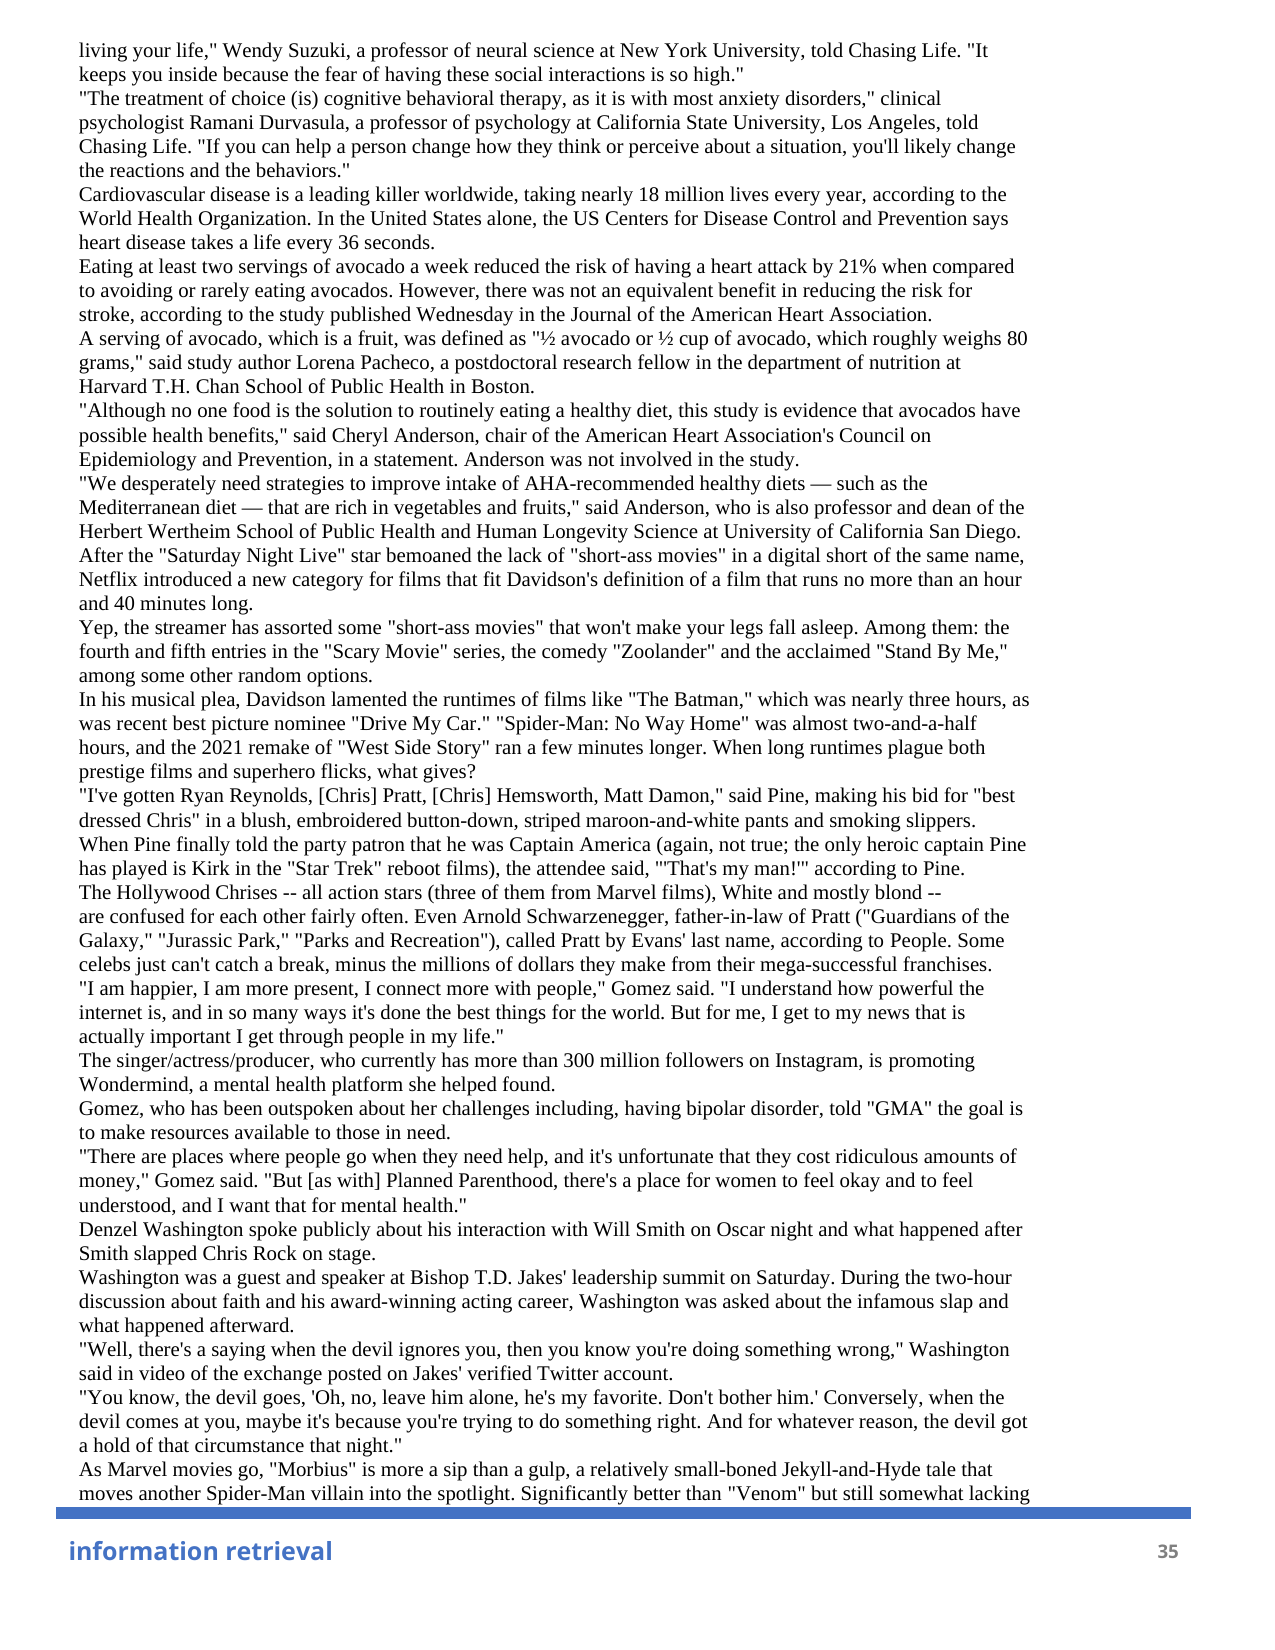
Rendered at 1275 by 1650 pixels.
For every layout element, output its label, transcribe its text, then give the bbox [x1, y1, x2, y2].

table_cell Denzel Washington spoke publicly about his interaction with Will Smith on Oscar night and what happened after Smith slapped Chris Rock on stage. [68, 1217, 1042, 1265]
table_cell In his musical plea, Davidson lamented the runtimes of films like "The Batman," which was nearly three hours, as was recent best picture nominee "Drive My Car." "Spider-Man: No Way Home" was almost two-and-a-half hours, and the 2021 remake of "West Side Story" ran a few minutes longer. When long runtimes plague both prestige films and superhero flicks, what gives? [68, 687, 1042, 783]
table_cell "I am happier, I am more present, I connect more with people," Gomez said. "I understand how powerful the internet is, and in so many ways it's done the best things for the world. But for me, I get to my news that is actually important I get through people in my life." [68, 976, 1042, 1048]
table_cell Eating at least two servings of avocado a week reduced the risk of having a heart attack by 21% when compared to avoiding or rarely eating avocados. However, there was not an equivalent benefit in reducing the risk for stroke, according to the study published Wednesday in the Journal of the American Heart Association. [68, 254, 1042, 326]
table_cell "We desperately need strategies to improve intake of AHA-recommended healthy diets — such as the Mediterranean diet — that are rich in vegetables and fruits," said Anderson, who is also professor and dean of the Herbert Wertheim School of Public Health and Human Longevity Science at University of California San Diego. [68, 471, 1042, 543]
table_cell "There are places where people go when they need help, and it's unfortunate that they cost ridiculous amounts of money," Gomez said. "But [as with] Planned Parenthood, there's a place for women to feel okay and to feel understood, and I want that for mental health." [68, 1144, 1042, 1217]
table_cell Gomez, who has been outspoken about her challenges including, having bipolar disorder, told "GMA" the goal is to make resources available to those in need. [68, 1096, 1042, 1144]
table_cell Washington was a guest and speaker at Bishop T.D. Jakes' leadership summit on Saturday. During the two-hour discussion about faith and his award-winning acting career, Washington was asked about the infamous slap and what happened afterward. [68, 1265, 1042, 1337]
table_cell "Although no one food is the solution to routinely eating a healthy diet, this study is evidence that avocados have possible health benefits," said Cheryl Anderson, chair of the American Heart Association's Council on Epidemiology and Prevention, in a statement. Anderson was not involved in the study. [68, 399, 1042, 471]
table_cell "I've gotten Ryan Reynolds, [Chris] Pratt, [Chris] Hemsworth, Matt Damon," said Pine, making his bid for "best dressed Chris" in a blush, embroidered button-down, striped maroon-and-white pants and smoking slippers. [68, 784, 1042, 832]
table_cell "You know, the devil goes, 'Oh, no, leave him alone, he's my favorite. Don't bother him.' Conversely, when the devil comes at you, maybe it's because you're trying to do something right. And for whatever reason, the devil got a hold of that circumstance that night." [68, 1385, 1042, 1457]
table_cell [68, 38, 1042, 86]
table_cell Cardiovascular disease is a leading killer worldwide, taking nearly 18 million lives every year, according to the World Health Organization. In the United States alone, the US Centers for Disease Control and Prevention says heart disease takes a life every 36 seconds. [68, 182, 1042, 254]
table_cell The Hollywood Chrises -- all action stars (three of them from Marvel films), White and mostly blond -- are confused for each other fairly often. Even Arnold Schwarzenegger, father-in-law of Pratt ("Guardians of the Galaxy," "Jurassic Park," "Parks and Recreation"), called Pratt by Evans' last name, according to People. Some celebs just can't catch a break, minus the millions of dollars they make from their mega-successful franchises. [68, 880, 1042, 976]
table_cell Yep, the streamer has assorted some "short-ass movies" that won't make your legs fall asleep. Among them: the fourth and fifth entries in the "Scary Movie" series, the comedy "Zoolander" and the acclaimed "Stand By Me," among some other random options. [68, 615, 1042, 687]
table_cell A serving of avocado, which is a fruit, was defined as "½ avocado or ½ cup of avocado, which roughly weighs 80 grams," said study author Lorena Pacheco, a postdoctoral research fellow in the department of nutrition at Harvard T.H. Chan School of Public Health in Boston. [68, 326, 1042, 398]
table_cell "The treatment of choice (is) cognitive behavioral therapy, as it is with most anxiety disorders," clinical psychologist Ramani Durvasula, a professor of psychology at California State University, Los Angeles, told Chasing Life. "If you can help a person change how they think or perceive about a situation, you'll likely change the reactions and the behaviors." [68, 86, 1042, 182]
table_cell The singer/actress/producer, who currently has more than 300 million followers on Instagram, is promoting Wondermind, a mental health platform she helped found. [68, 1048, 1042, 1096]
table_cell "Well, there's a saying when the devil ignores you, then you know you're doing something wrong," Washington said in video of the exchange posted on Jakes' verified Twitter account. [68, 1337, 1042, 1385]
table_cell After the "Saturday Night Live" star bemoaned the lack of "short-ass movies" in a digital short of the same name, Netflix introduced a new category for films that fit Davidson's definition of a film that runs no more than an hour and 40 minutes long. [68, 543, 1042, 615]
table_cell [68, 1457, 1042, 1505]
table_cell When Pine finally told the party patron that he was Captain America (again, not true; the only heroic captain Pine has played is Kirk in the "Star Trek" reboot films), the attendee said, "'That's my man!'" according to Pine. [68, 832, 1042, 880]
